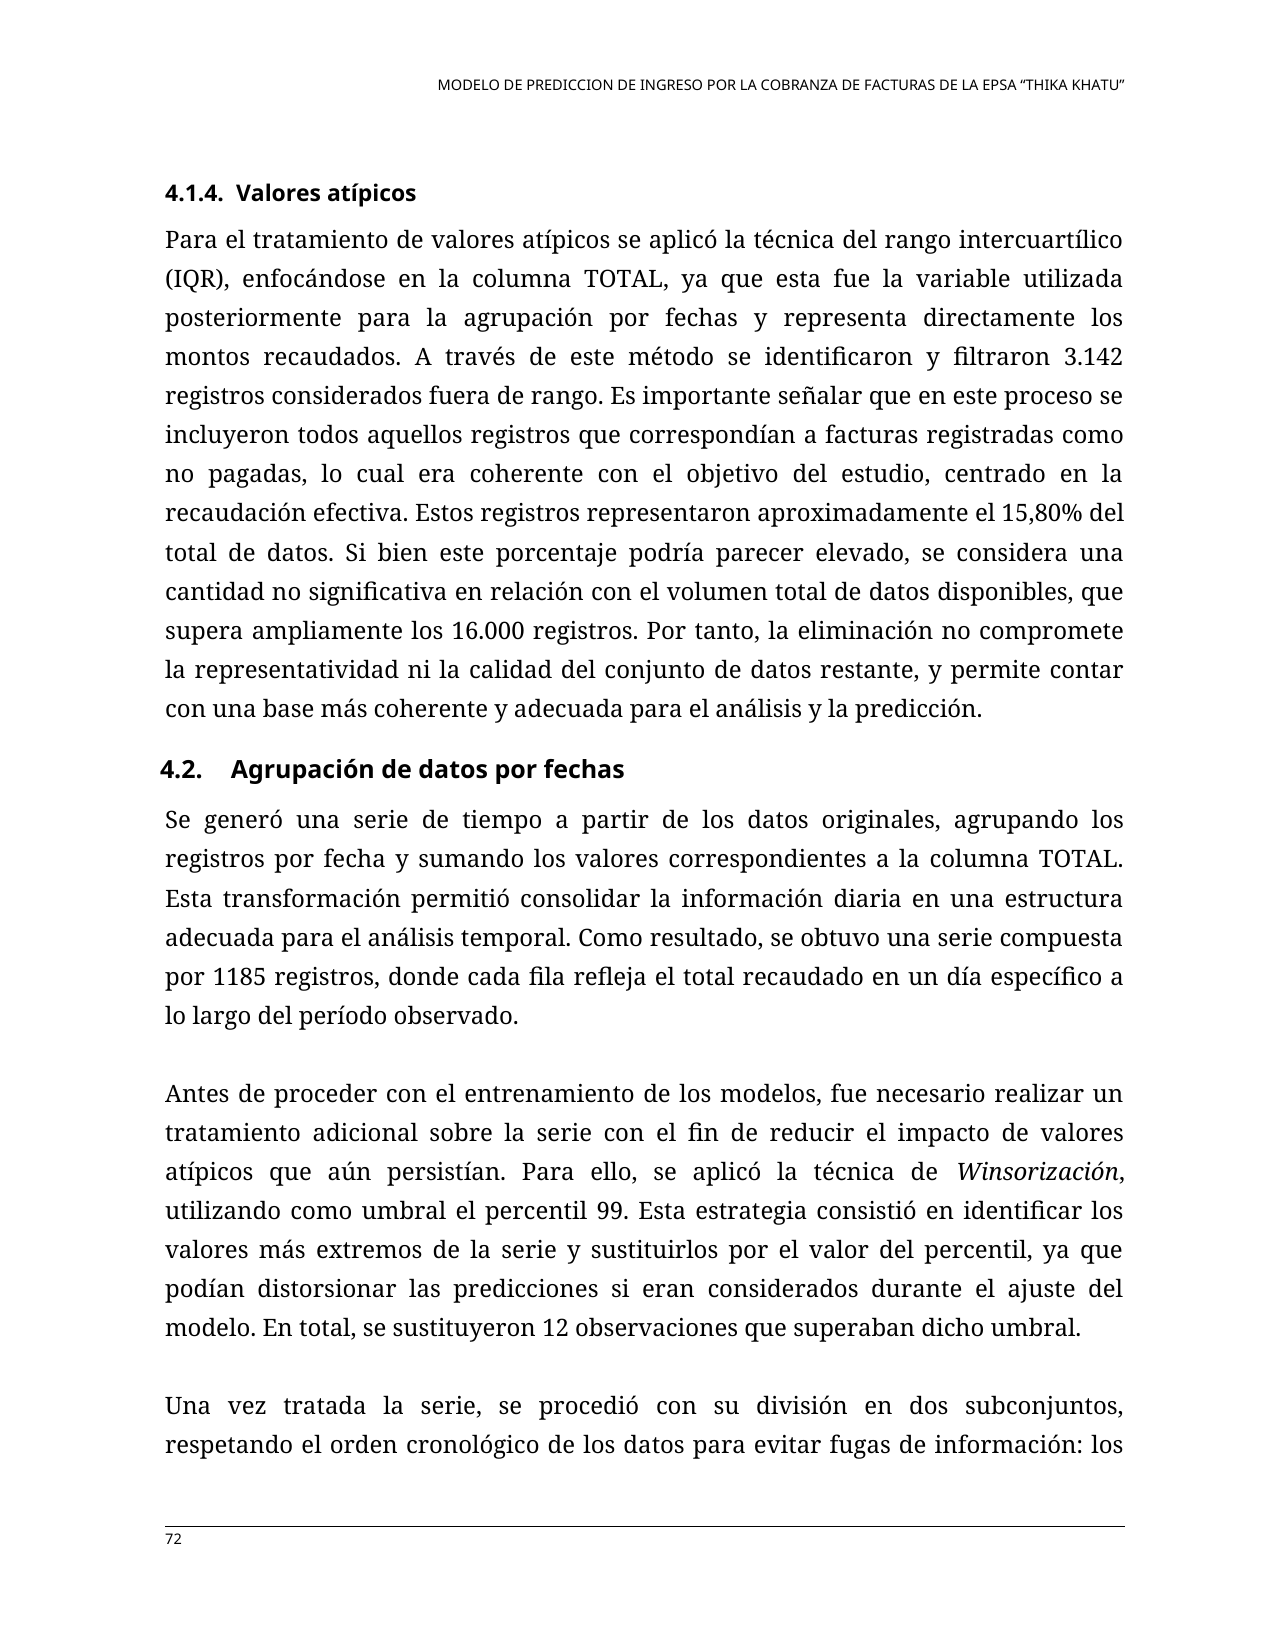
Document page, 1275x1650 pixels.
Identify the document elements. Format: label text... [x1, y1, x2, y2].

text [165, 1389, 1125, 1461]
text Antes de proceder con el entrenamiento de los modelos, fue necesario realizar un tratamiento adicional sobre la serie con el fin de reducir el impacto de valores atípicos que aún persistían. Para ello, se aplicó la técnica de Winsorización, utilizando como umbral el percentil 99. Esta estrategia consistió en identificar los valores más extremos de la serie y sustituirlos por el valor del percentil, ya que podían distorsionar las predicciones si eran considerados durante el ajuste del modelo. En total, se sustituyeron 12 observaciones que superaban dicho umbral. [165, 1077, 1125, 1344]
subtitle Valores atípicos [165, 177, 1125, 208]
text Para el tratamiento de valores atípicos se aplicó la técnica del rango intercuartílico (IQR), enfocándose en la columna TOTAL, ya que esta fue la variable utilizada posteriormente para la agrupación por fechas y representa directamente los montos recaudados. A través de este método se identificaron y filtraron 3.142 registros considerados fuera de rango. Es importante señalar que en este proceso se incluyeron todos aquellos registros que correspondían a facturas registradas como no pagadas, lo cual era coherente con el objetivo del estudio, centrado en la recaudación efectiva. Estos registros representaron aproximadamente el 15,80% del total de datos. Si bien este porcentaje podría parecer elevado, se considera una cantidad no significativa en relación con el volumen total de datos disponibles, que supera ampliamente los 16.000 registros. Por tanto, la eliminación no compromete la representatividad ni la calidad del conjunto de datos restante, y permite contar con una base más coherente y adecuada para el análisis y la predicción. [165, 223, 1125, 724]
text Se generó una serie de tiempo a partir de los datos originales, agrupando los registros por fecha y sumando los valores correspondientes a la columna TOTAL. Esta transformación permitió consolidar la información diaria en una estructura adecuada para el análisis temporal. Como resultado, se obtuvo una serie compuesta por 1185 registros, donde cada fila refleja el total recaudado en un día específico a lo largo del período observado. [165, 803, 1125, 1031]
subtitle Agrupación de datos por fechas [160, 751, 1125, 786]
